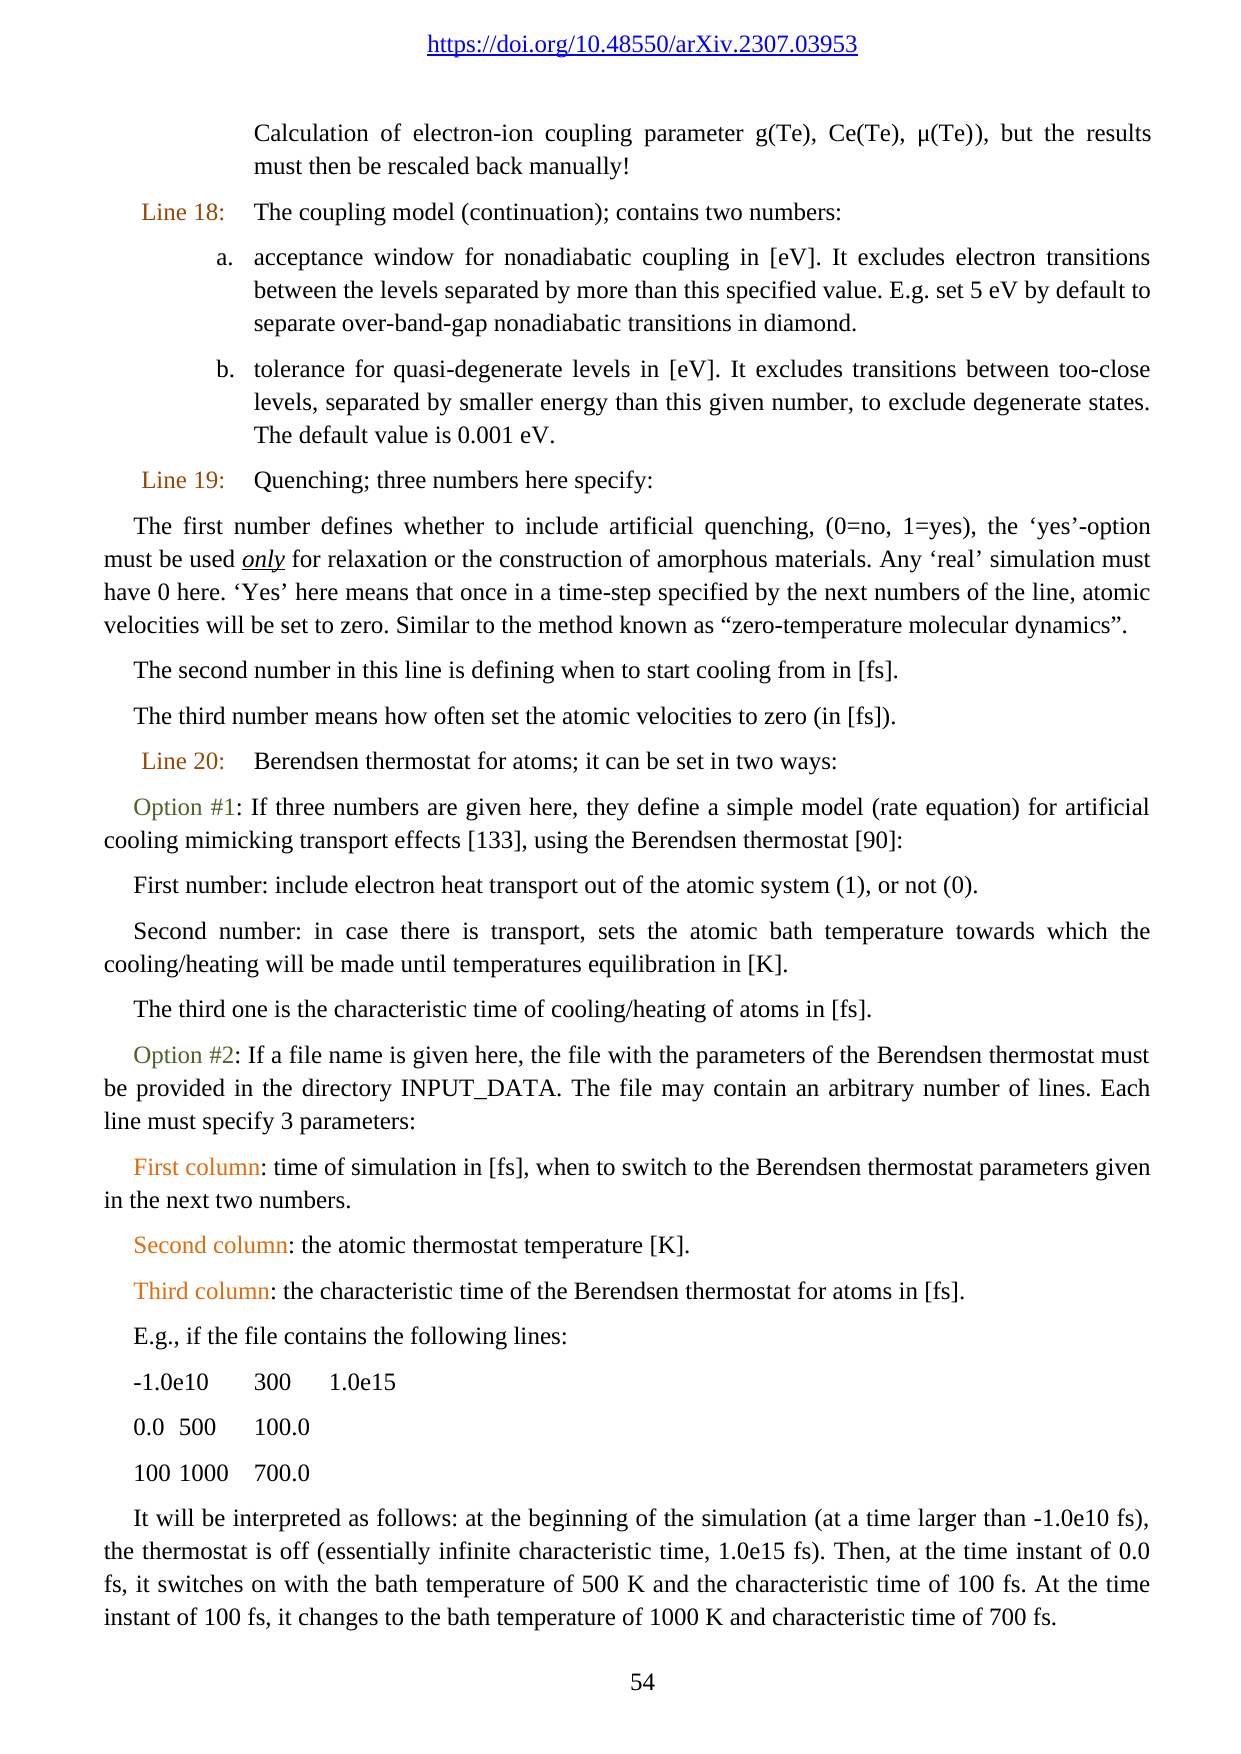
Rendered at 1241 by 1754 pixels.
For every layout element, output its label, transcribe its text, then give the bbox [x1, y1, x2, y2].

text 0.0 500 100.0 [103, 1412, 1152, 1441]
text Third column: the characteristic time of the Berendsen thermostat for atoms in [fs]. [103, 1276, 1152, 1304]
text First number: include electron heat transport out of the atomic system (1), or not (0). [103, 871, 1152, 899]
text 100 1000 700.0 [103, 1458, 1152, 1487]
list acceptance window for nonadiabatic coupling in [eV]. It excludes electron transitions between the levels separated by more than this specified value. E.g. set 5 eV by default to separate over-band-gap nonadiabatic transitions in diamond. [216, 242, 1152, 337]
text The third one is the characteristic time of cooling/heating of atoms in [fs]. [103, 994, 1152, 1023]
text The second number in this line is defining when to start cooling from in [fs]. [103, 655, 1152, 684]
text Second number: in case there is transport, sets the atomic bath temperature towards which the cooling/heating will be made until temperatures equilibration in [K]. [103, 916, 1152, 978]
text E.g., if the file contains the following lines: [103, 1321, 1152, 1350]
list Quenching; three numbers here specify: [141, 465, 1152, 494]
text -1.0e10 300 1.0e15 [103, 1367, 1152, 1396]
list tolerance for quasi-degenerate levels in [eV]. It excludes transitions between too-close levels, separated by smaller energy than this given number, to exclude degenerate states. The default value is 0.001 eV. [216, 354, 1152, 448]
list Berendsen thermostat for atoms; it can be set in two ways: [141, 746, 1152, 775]
text First column: time of simulation in [fs], when to switch to the Berendsen thermostat parameters given in the next two numbers. [103, 1152, 1152, 1213]
text The third number means how often set the atomic velocities to zero (in [fs]). [103, 701, 1152, 730]
text Second column: the atomic thermostat temperature [K]. [103, 1230, 1152, 1259]
text Option #2: If a file name is given here, the file with the parameters of the Berendsen thermostat must be provided in the directory INPUT_DATA. The file may contain an arbitrary number of lines. Each line must specify 3 parameters: [103, 1040, 1152, 1135]
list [216, 118, 1152, 180]
text Option #1: If three numbers are given here, they define a simple model (rate equation) for artificial cooling mimicking transport effects [133], using the Berendsen thermostat [90]: [103, 792, 1152, 854]
text The first number defines whether to include artificial quenching, (0=no, 1=yes), the ‘yes’-option must be used only for relaxation or the construction of amorphous materials. Any ‘real’ simulation must have 0 here. ‘Yes’ here means that once in a time-step specified by the next numbers of the line, atomic velocities will be set to zero. Similar to the method known as “zero-temperature molecular dynamics”. [103, 511, 1152, 639]
text It will be interpreted as follows: at the beginning of the simulation (at a time larger than -1.0e10 fs), the thermostat is off (essentially infinite characteristic time, 1.0e15 fs). Then, at the time instant of 0.0 fs, it switches on with the bath temperature of 500 K and the characteristic time of 100 fs. At the time instant of 100 fs, it changes to the bath temperature of 1000 K and characteristic time of 700 fs. [103, 1503, 1152, 1631]
list The coupling model (continuation); contains two numbers: [141, 197, 1152, 225]
